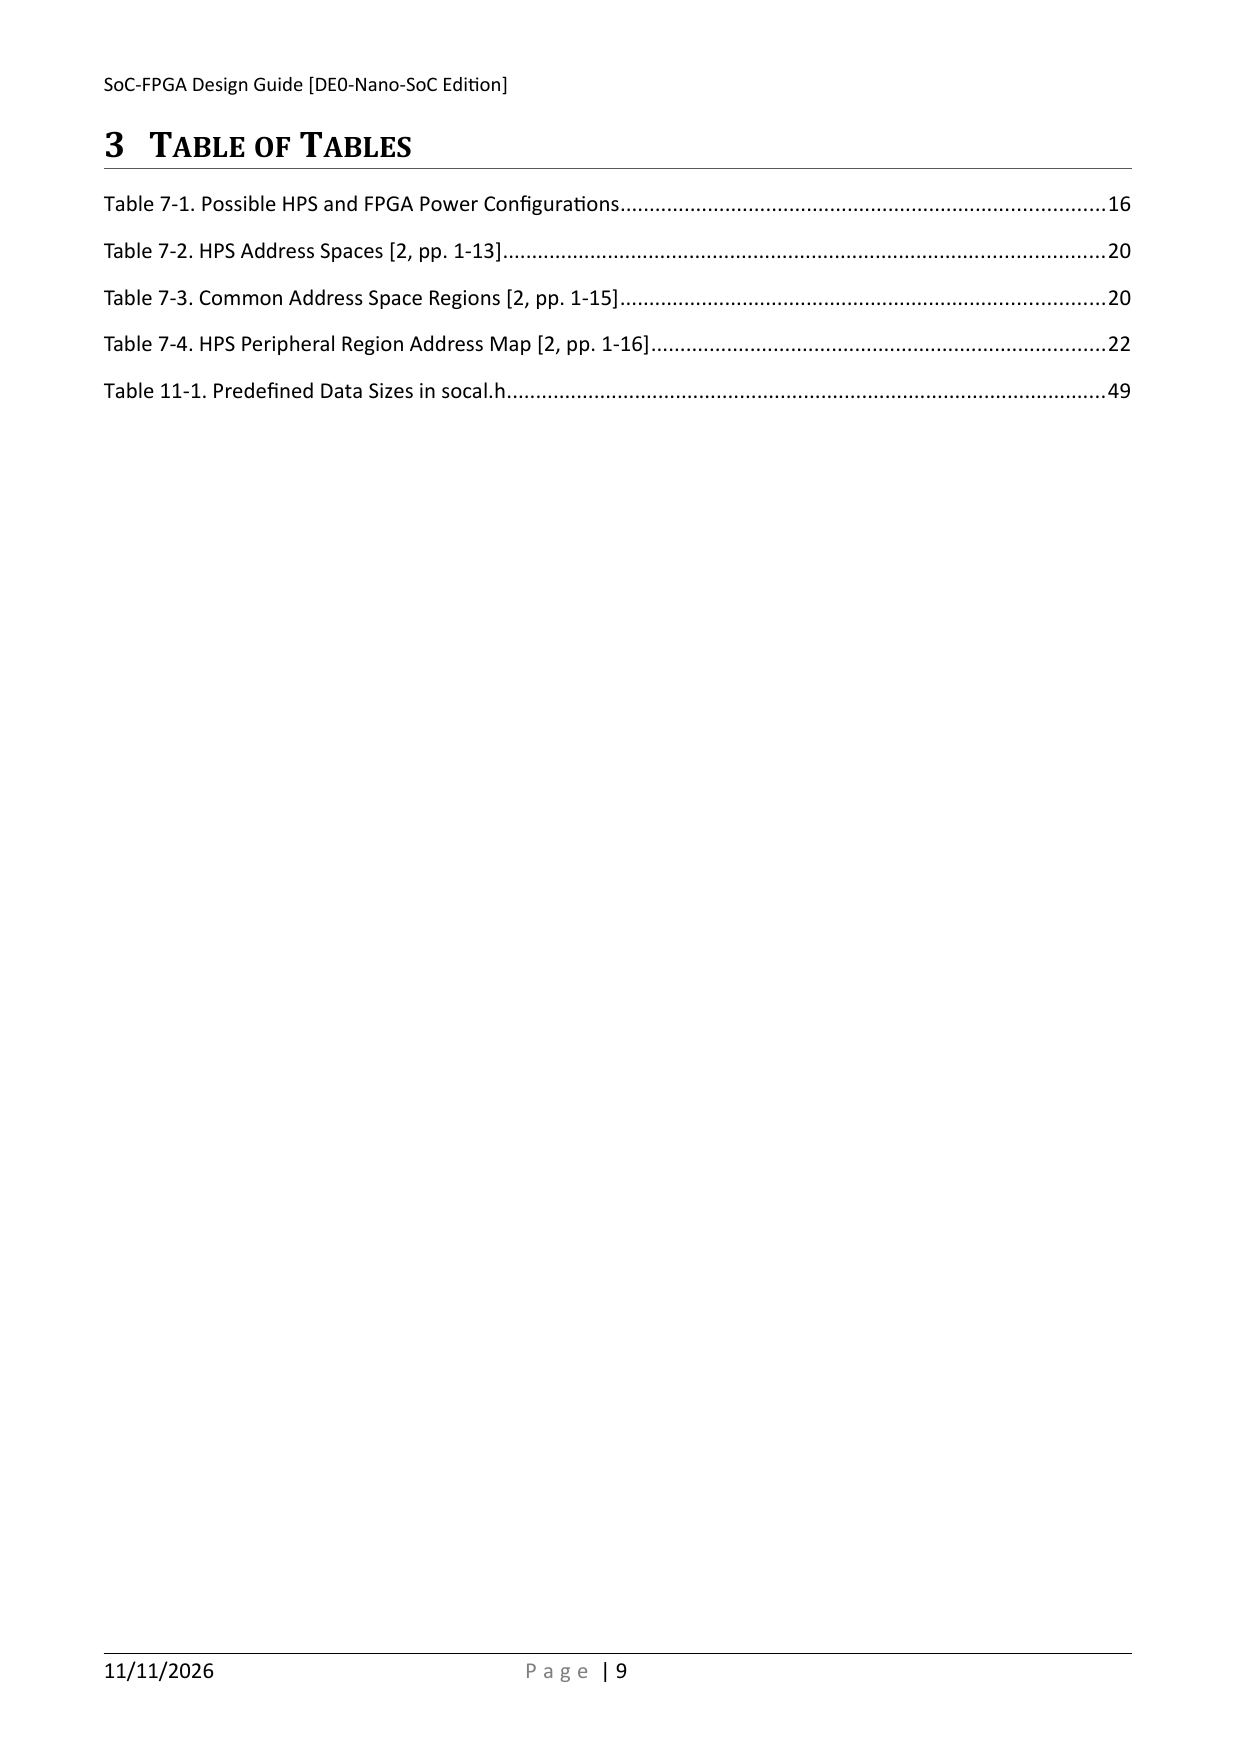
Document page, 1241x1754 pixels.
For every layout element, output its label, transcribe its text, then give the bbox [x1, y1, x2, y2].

subtitle Table of Tables [103, 122, 1132, 169]
text Table 7-3. Common Address Space Regions [2, pp. 1-15] 20 [103, 283, 1132, 311]
text Table 7-4. HPS Peripheral Region Address Map [2, pp. 1-16] 22 [103, 329, 1132, 357]
text Table 7-2. HPS Address Spaces [2, pp. 1-13] 20 [103, 236, 1132, 264]
text Table 7-1. Possible HPS and FPGA Power Configurations 16 [103, 189, 1132, 217]
text Table 11-1. Predefined Data Sizes in socal.h 49 [103, 376, 1132, 404]
